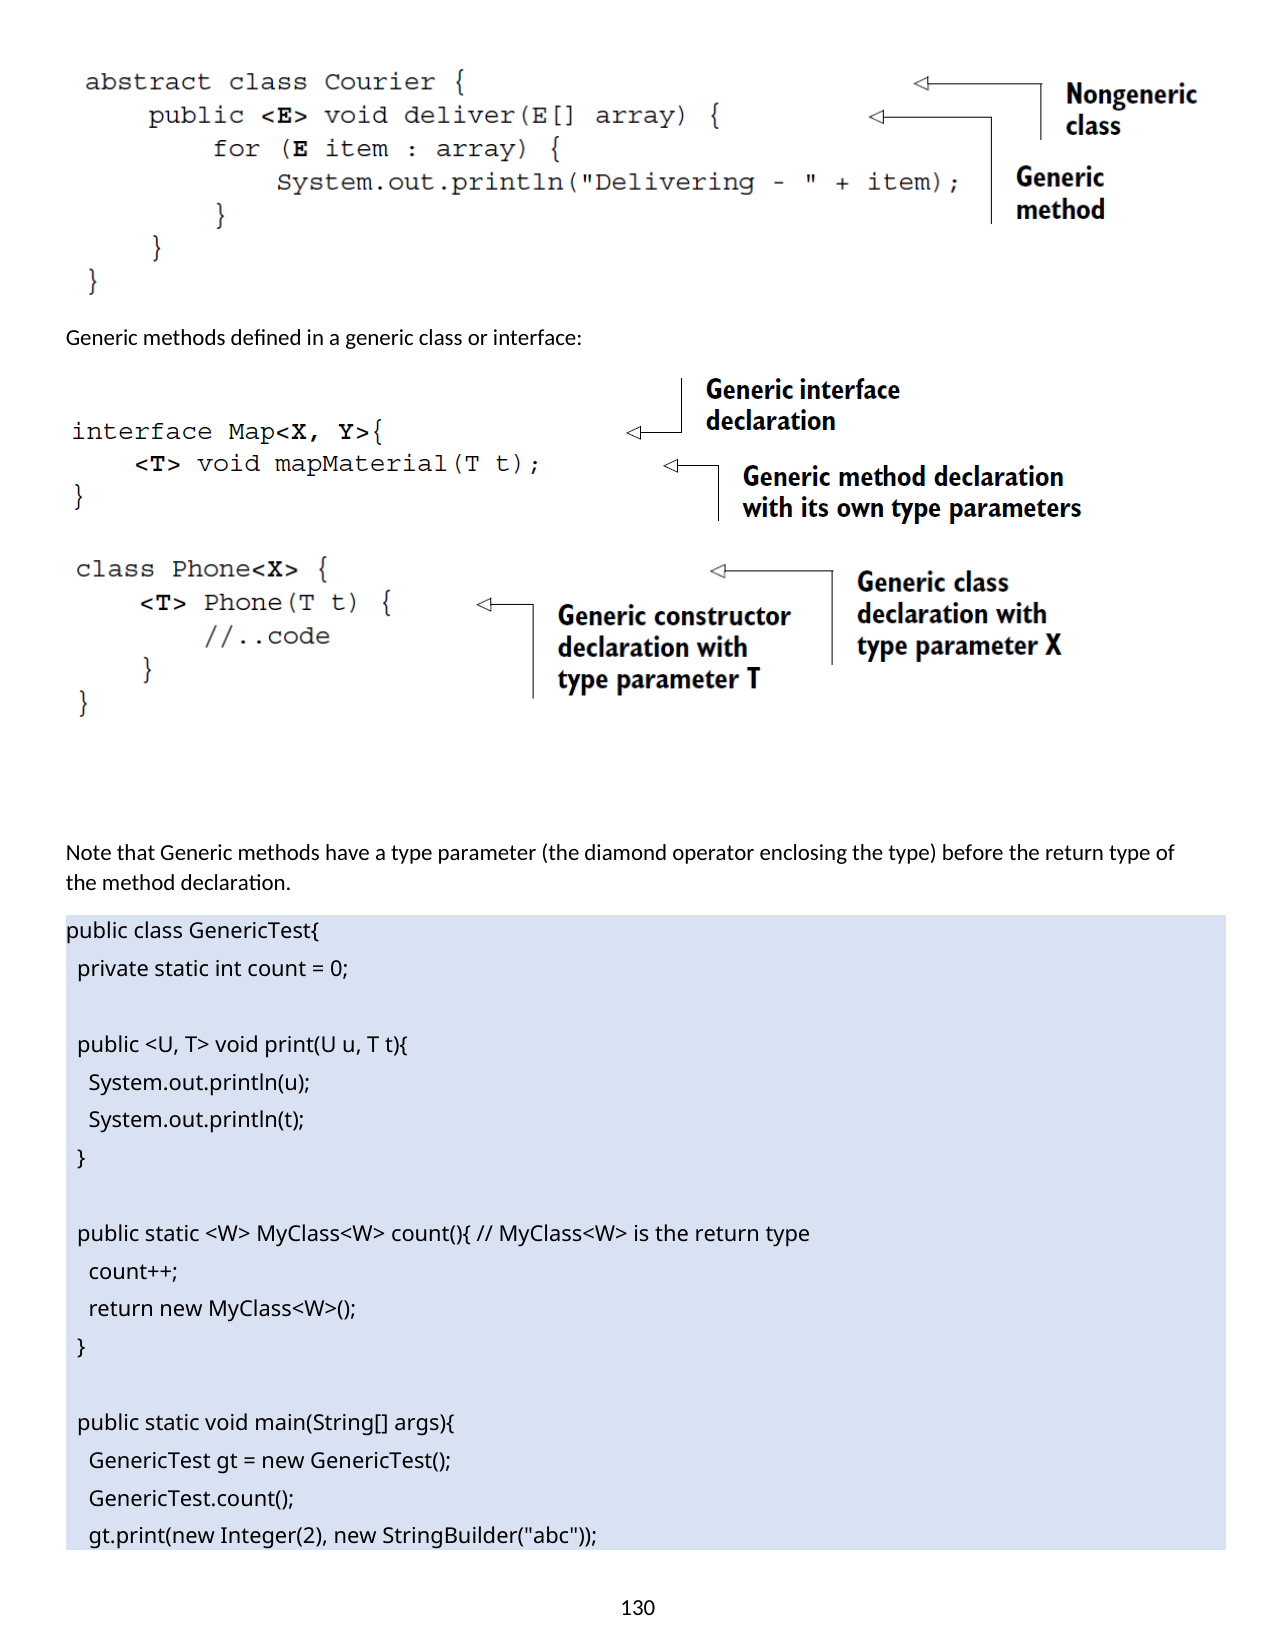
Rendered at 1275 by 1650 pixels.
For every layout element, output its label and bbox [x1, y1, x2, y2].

picture [65, 370, 1088, 531]
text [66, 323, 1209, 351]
picture [65, 56, 1210, 305]
picture [65, 549, 1073, 726]
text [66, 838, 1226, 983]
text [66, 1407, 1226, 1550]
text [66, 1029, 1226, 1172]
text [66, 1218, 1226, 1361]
